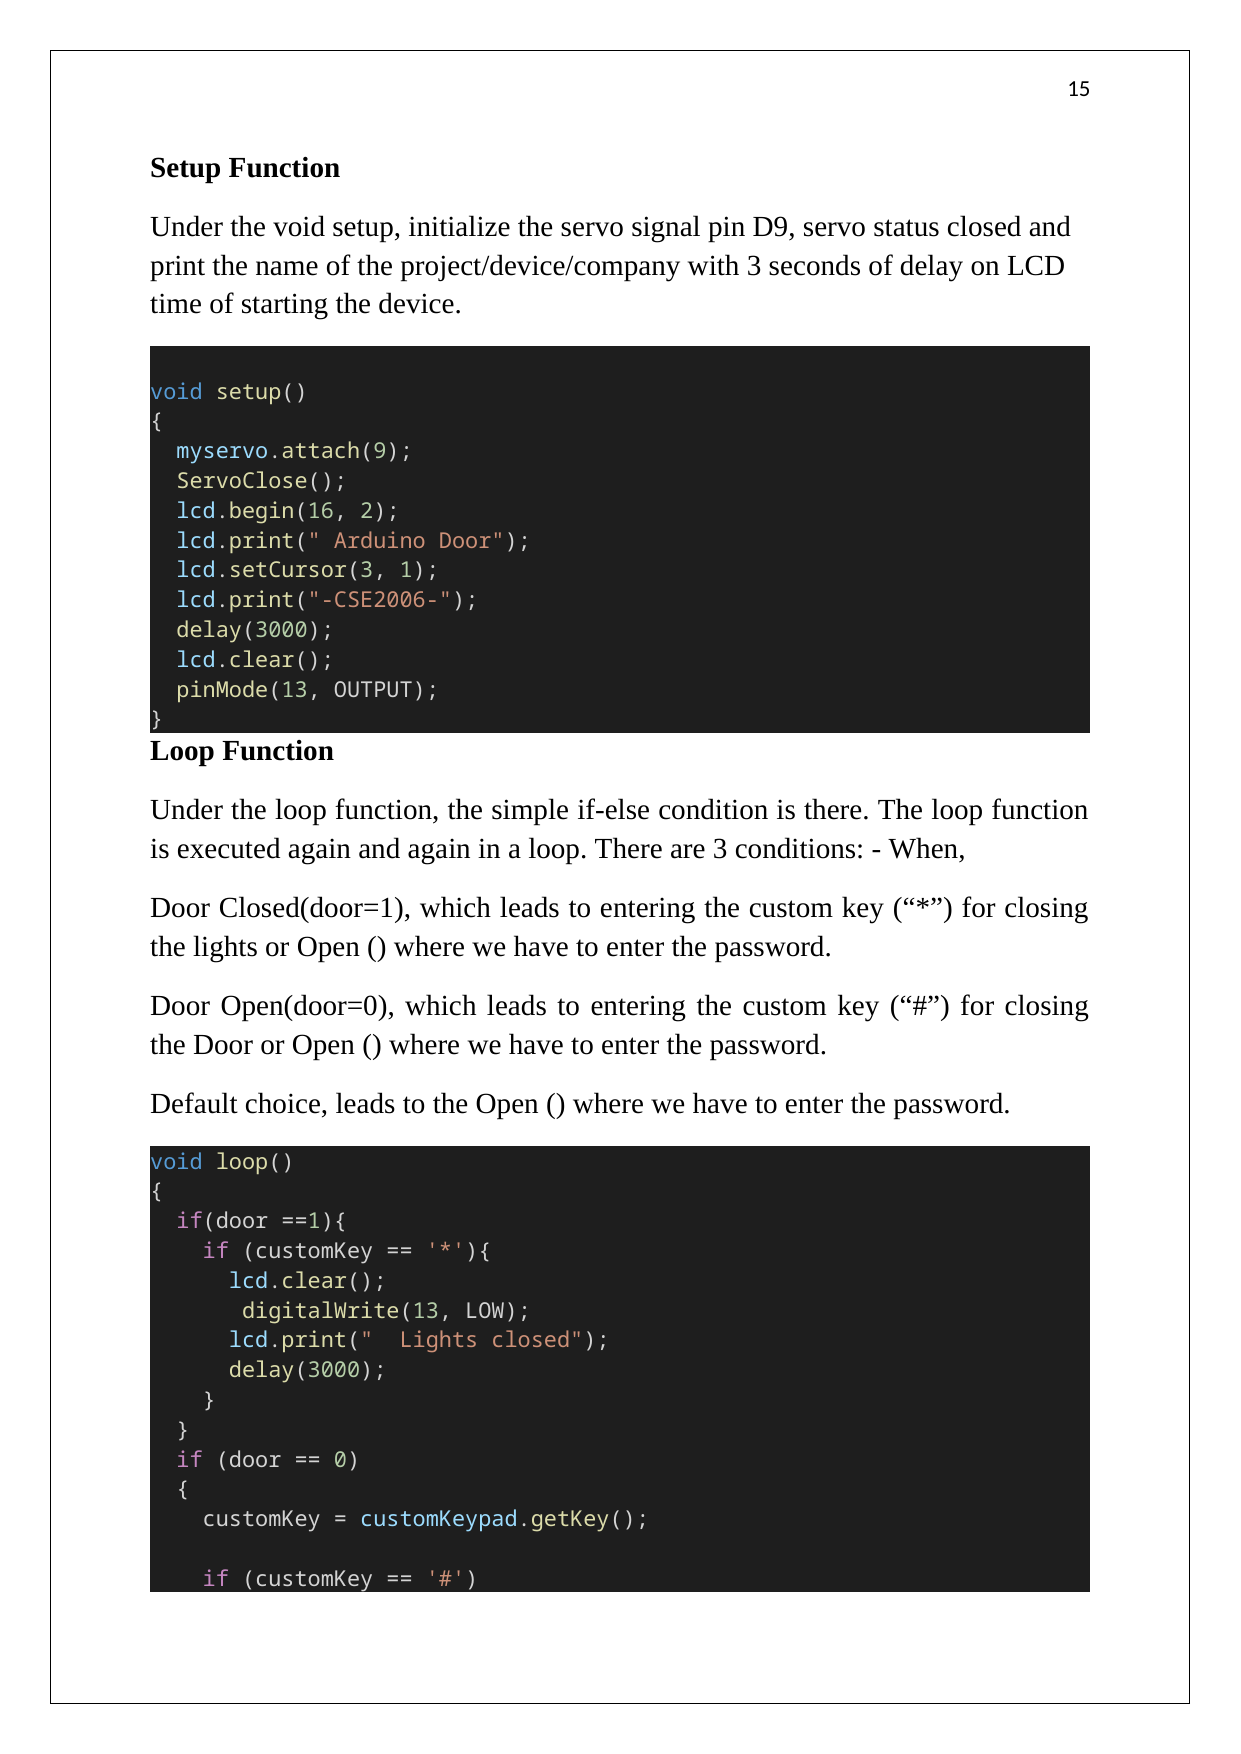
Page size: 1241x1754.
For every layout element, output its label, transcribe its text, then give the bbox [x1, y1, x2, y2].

text Under the loop function, the simple if-else condition is there. The loop function is executed again and again in a loop. There are 3 conditions: - When, [150, 792, 1090, 864]
text void setup() [150, 376, 1090, 405]
text if (customKey == '*'){ [150, 1235, 1090, 1265]
text delay(3000); [150, 1354, 1090, 1384]
text { [150, 1175, 1090, 1205]
text digitalWrite(13, LOW); [150, 1294, 1090, 1324]
text lcd.print(" Lights closed"); [150, 1324, 1090, 1354]
text Default choice, leads to the Open () where we have to enter the password. [150, 1086, 1090, 1120]
text lcd.clear(); [150, 1265, 1090, 1294]
text customKey = customKeypad.getKey(); [150, 1503, 1090, 1533]
text ServoClose(); [150, 465, 1090, 495]
text Loop Function [150, 733, 1090, 767]
text delay(3000); [150, 614, 1090, 644]
text lcd.print(" Arduino Door"); [150, 524, 1090, 554]
text Door Closed(door=1), which leads to entering the custom key (“*”) for closing the lights or Open () where we have to enter the password. [150, 890, 1090, 962]
text if (customKey == '#') [150, 1563, 1090, 1592]
text } [150, 703, 1090, 733]
text myservo.attach(9); [150, 435, 1090, 465]
text lcd.begin(16, 2); [150, 495, 1090, 524]
text { [150, 1473, 1090, 1503]
text { [150, 405, 1090, 435]
text lcd.print("-CSE2006-"); [150, 584, 1090, 614]
text void loop() [150, 1146, 1090, 1175]
text Setup Function [150, 150, 1090, 183]
text } [150, 1414, 1090, 1443]
text if (door == 0) [150, 1443, 1090, 1473]
text if(door ==1){ [150, 1205, 1090, 1235]
text Under the void setup, initialize the servo signal pin D9, servo status closed and print the name of the project/device/company with 3 seconds of delay on LCD time of starting the device. [150, 209, 1090, 320]
text pinMode(13, OUTPUT); [150, 673, 1090, 703]
text lcd.setCursor(3, 1); [150, 554, 1090, 584]
text lcd.clear(); [150, 644, 1090, 673]
text } [150, 1384, 1090, 1414]
text Door Open(door=0), which leads to entering the custom key (“#”) for closing the Door or Open () where we have to enter the password. [150, 988, 1090, 1060]
